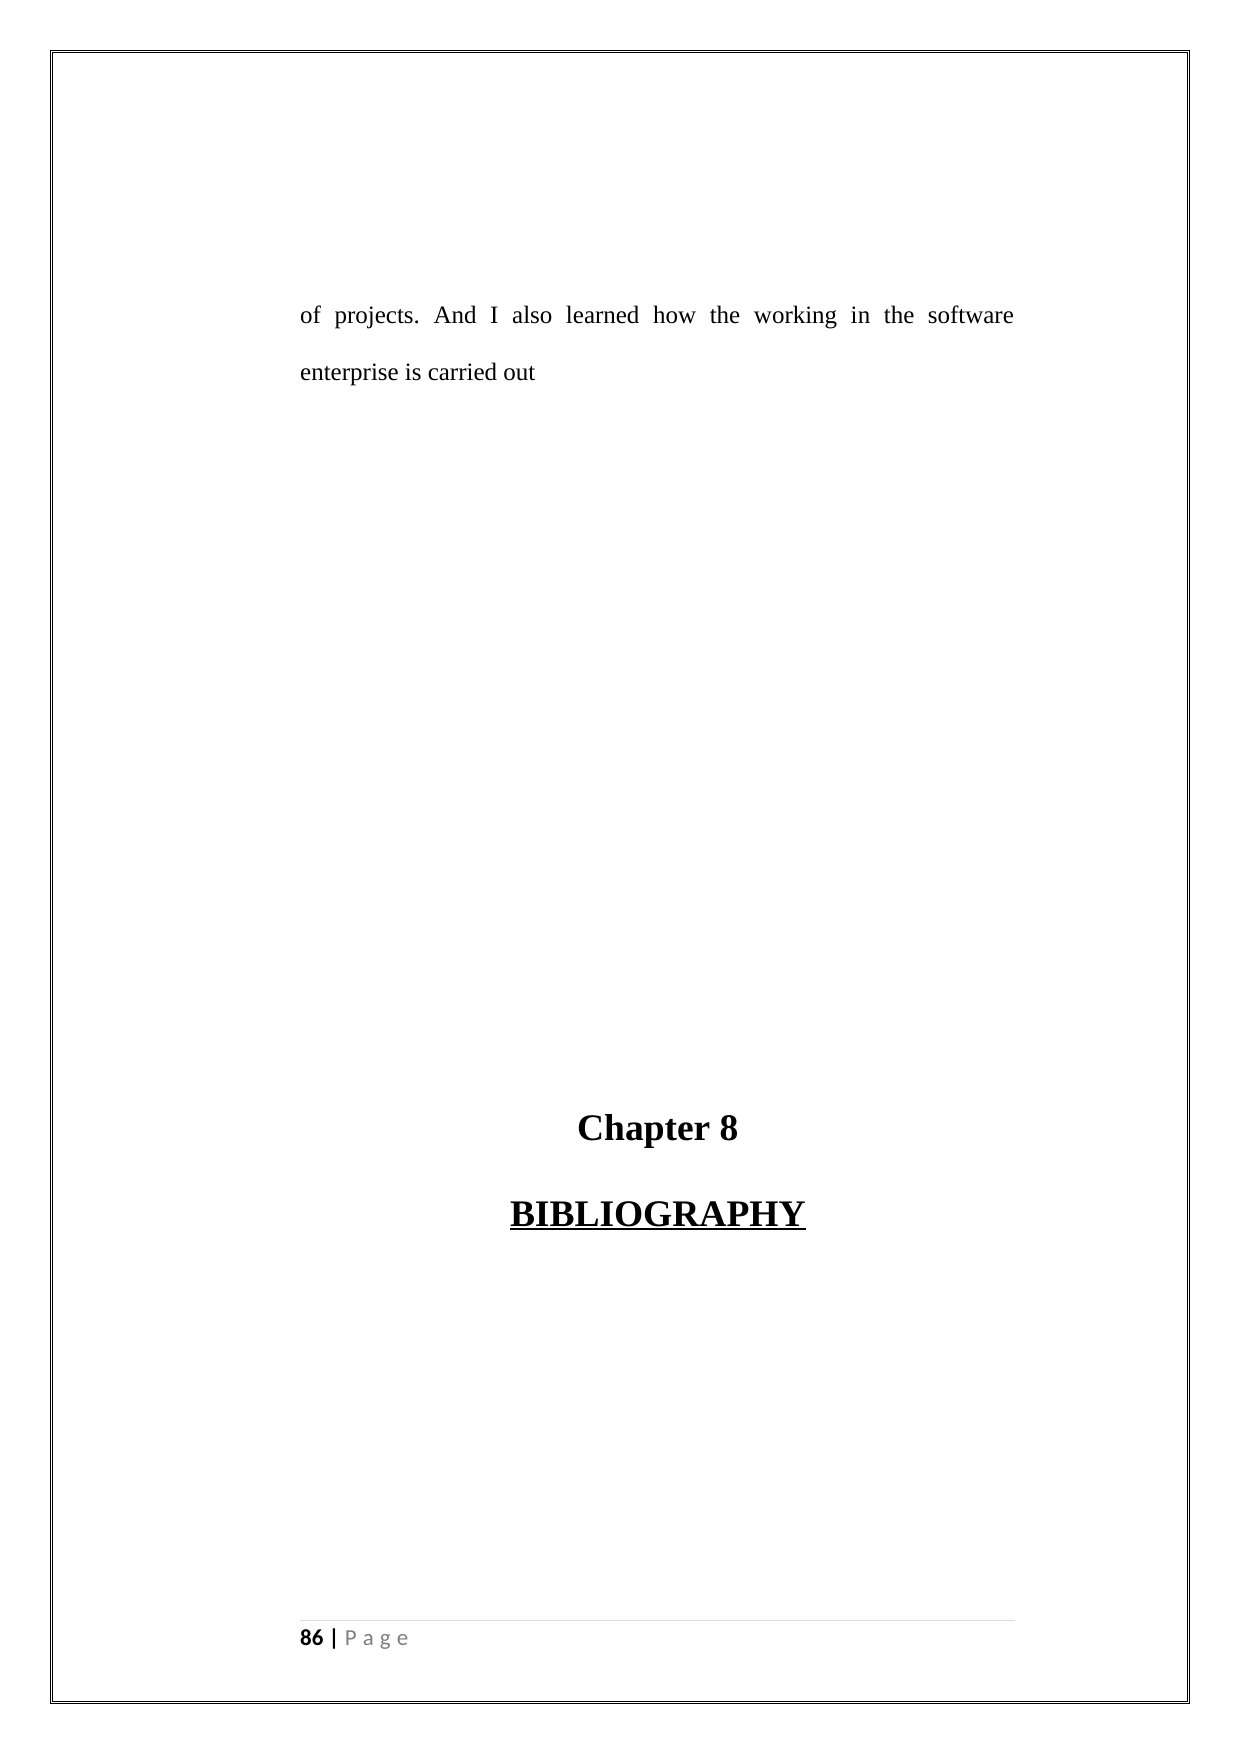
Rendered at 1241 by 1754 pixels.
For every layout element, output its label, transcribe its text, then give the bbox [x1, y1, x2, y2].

text BIBLIOGRAPHY [300, 1191, 1015, 1234]
text Chapter 8 [300, 1105, 1015, 1148]
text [300, 300, 1015, 386]
